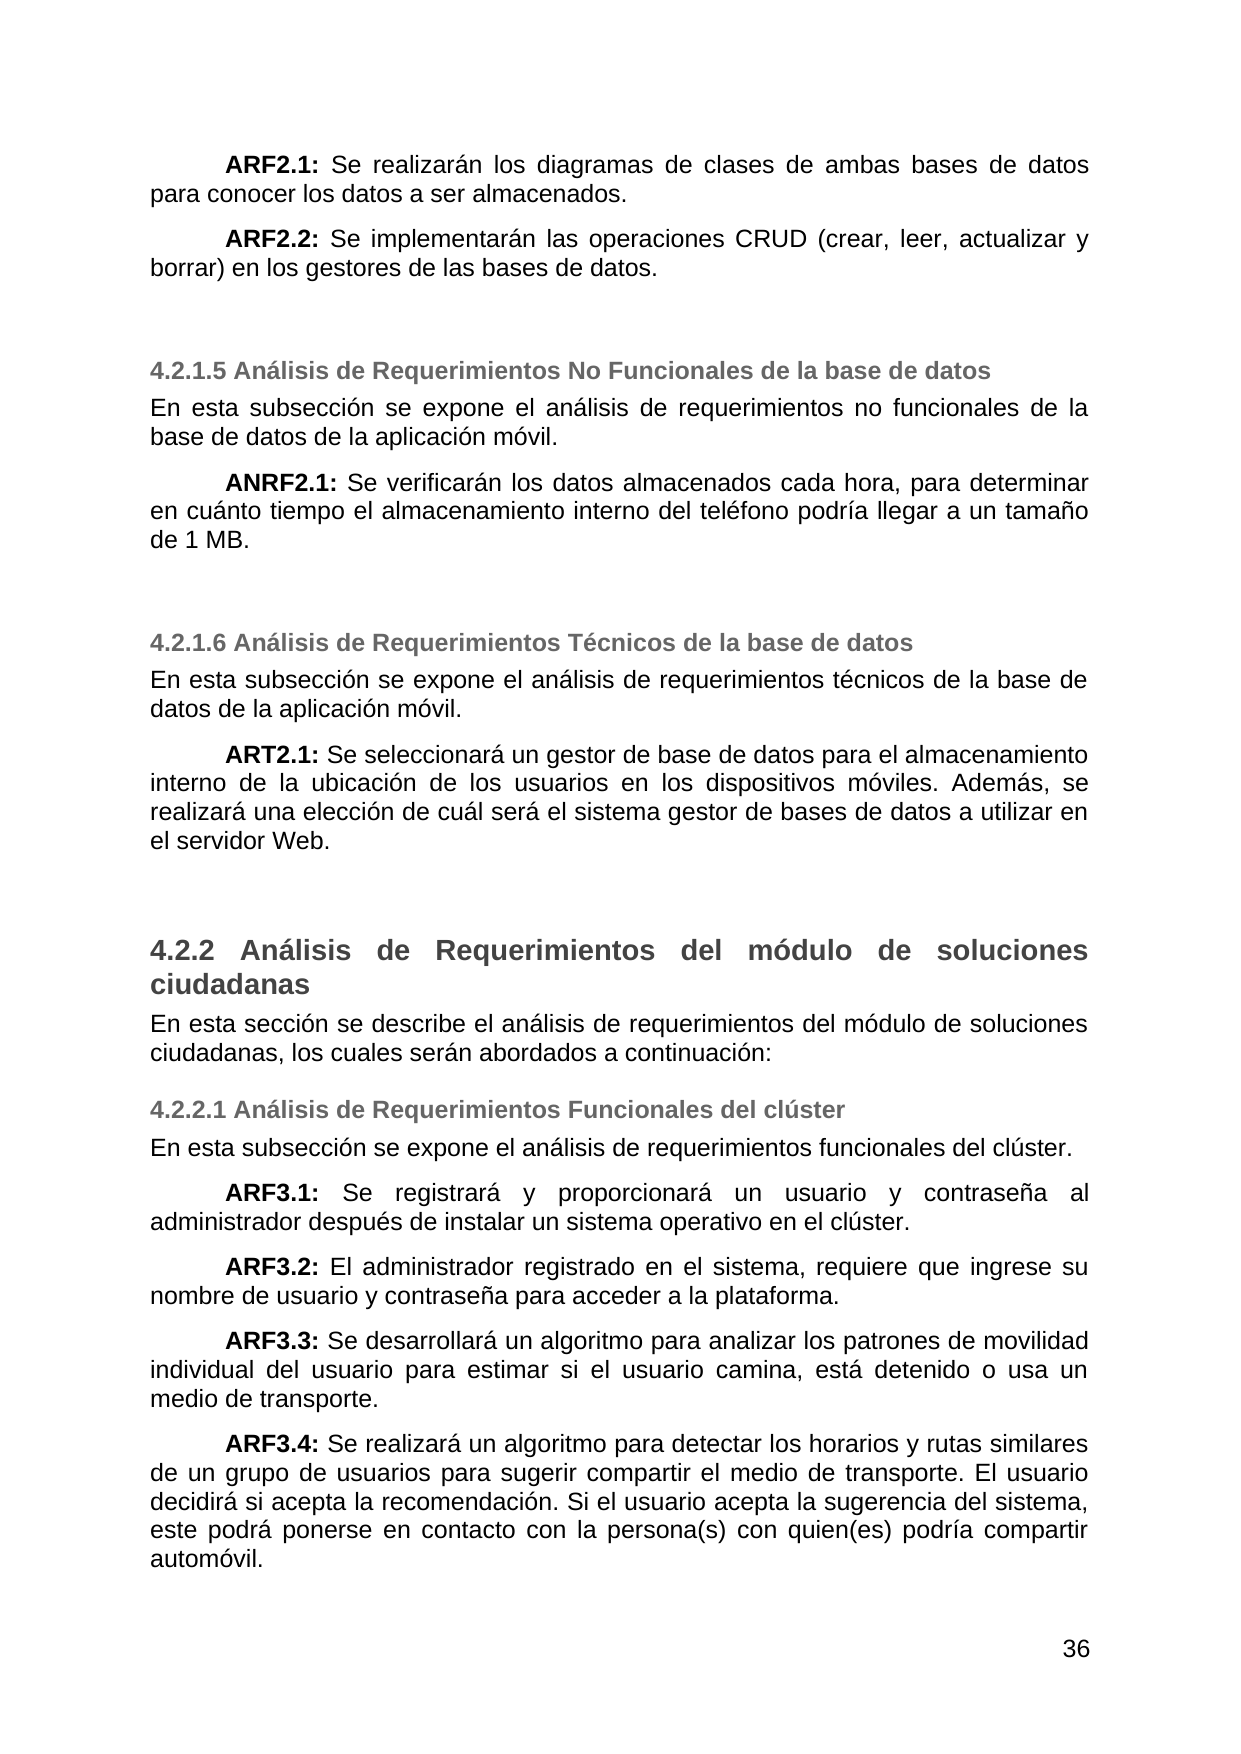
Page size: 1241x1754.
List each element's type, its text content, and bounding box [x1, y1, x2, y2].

subtitle 4.2.2 Análisis de Requerimientos del módulo de soluciones ciudadanas [150, 933, 1090, 1000]
text ARF3.1: Se registrará y proporcionará un usuario y contraseña al administrador después de instalar un sistema operativo en el clúster. [150, 1178, 1090, 1235]
subtitle 4.2.1.5 Análisis de Requerimientos No Funcionales de la base de datos [150, 356, 1090, 385]
text En esta sección se describe el análisis de requerimientos del módulo de soluciones ciudadanas, los cuales serán abordados a continuación: [150, 1009, 1090, 1066]
text En esta subsección se expone el análisis de requerimientos no funcionales de la base de datos de la aplicación móvil. [150, 393, 1090, 451]
text ARF3.4: Se realizará un algoritmo para detectar los horarios y rutas similares de un grupo de usuarios para sugerir compartir el medio de transporte. El usuario decidirá si acepta la recomendación. Si el usuario acepta la sugerencia del sistema, este podrá ponerse en contacto con la persona(s) con quien(es) podría compartir automóvil. [150, 1429, 1090, 1573]
text ARF2.2: Se implementarán las operaciones CRUD (crear, leer, actualizar y borrar) en los gestores de las bases de datos. [150, 224, 1090, 282]
text ANRF2.1: Se verificarán los datos almacenados cada hora, para determinar en cuánto tiempo el almacenamiento interno del teléfono podría llegar a un tamaño de 1 MB. [150, 467, 1090, 554]
subtitle 4.2.2.1 Análisis de Requerimientos Funcionales del clúster [150, 1095, 1090, 1124]
text ARF3.2: El administrador registrado en el sistema, requiere que ingrese su nombre de usuario y contraseña para acceder a la plataforma. [150, 1252, 1090, 1309]
text ARF2.1: Se realizarán los diagramas de clases de ambas bases de datos para conocer los datos a ser almacenados. [150, 150, 1090, 207]
subtitle 4.2.1.6 Análisis de Requerimientos Técnicos de la base de datos [150, 628, 1090, 657]
text En esta subsección se expone el análisis de requerimientos funcionales del clúster. [150, 1132, 1090, 1161]
text ART2.1: Se seleccionará un gestor de base de datos para el almacenamiento interno de la ubicación de los usuarios en los dispositivos móviles. Además, se realizará una elección de cuál será el sistema gestor de bases de datos a utilizar en el servidor Web. [150, 739, 1090, 854]
text En esta subsección se expone el análisis de requerimientos técnicos de la base de datos de la aplicación móvil. [150, 665, 1090, 723]
text ARF3.3: Se desarrollará un algoritmo para analizar los patrones de movilidad individual del usuario para estimar si el usuario camina, está detenido o usa un medio de transporte. [150, 1326, 1090, 1412]
